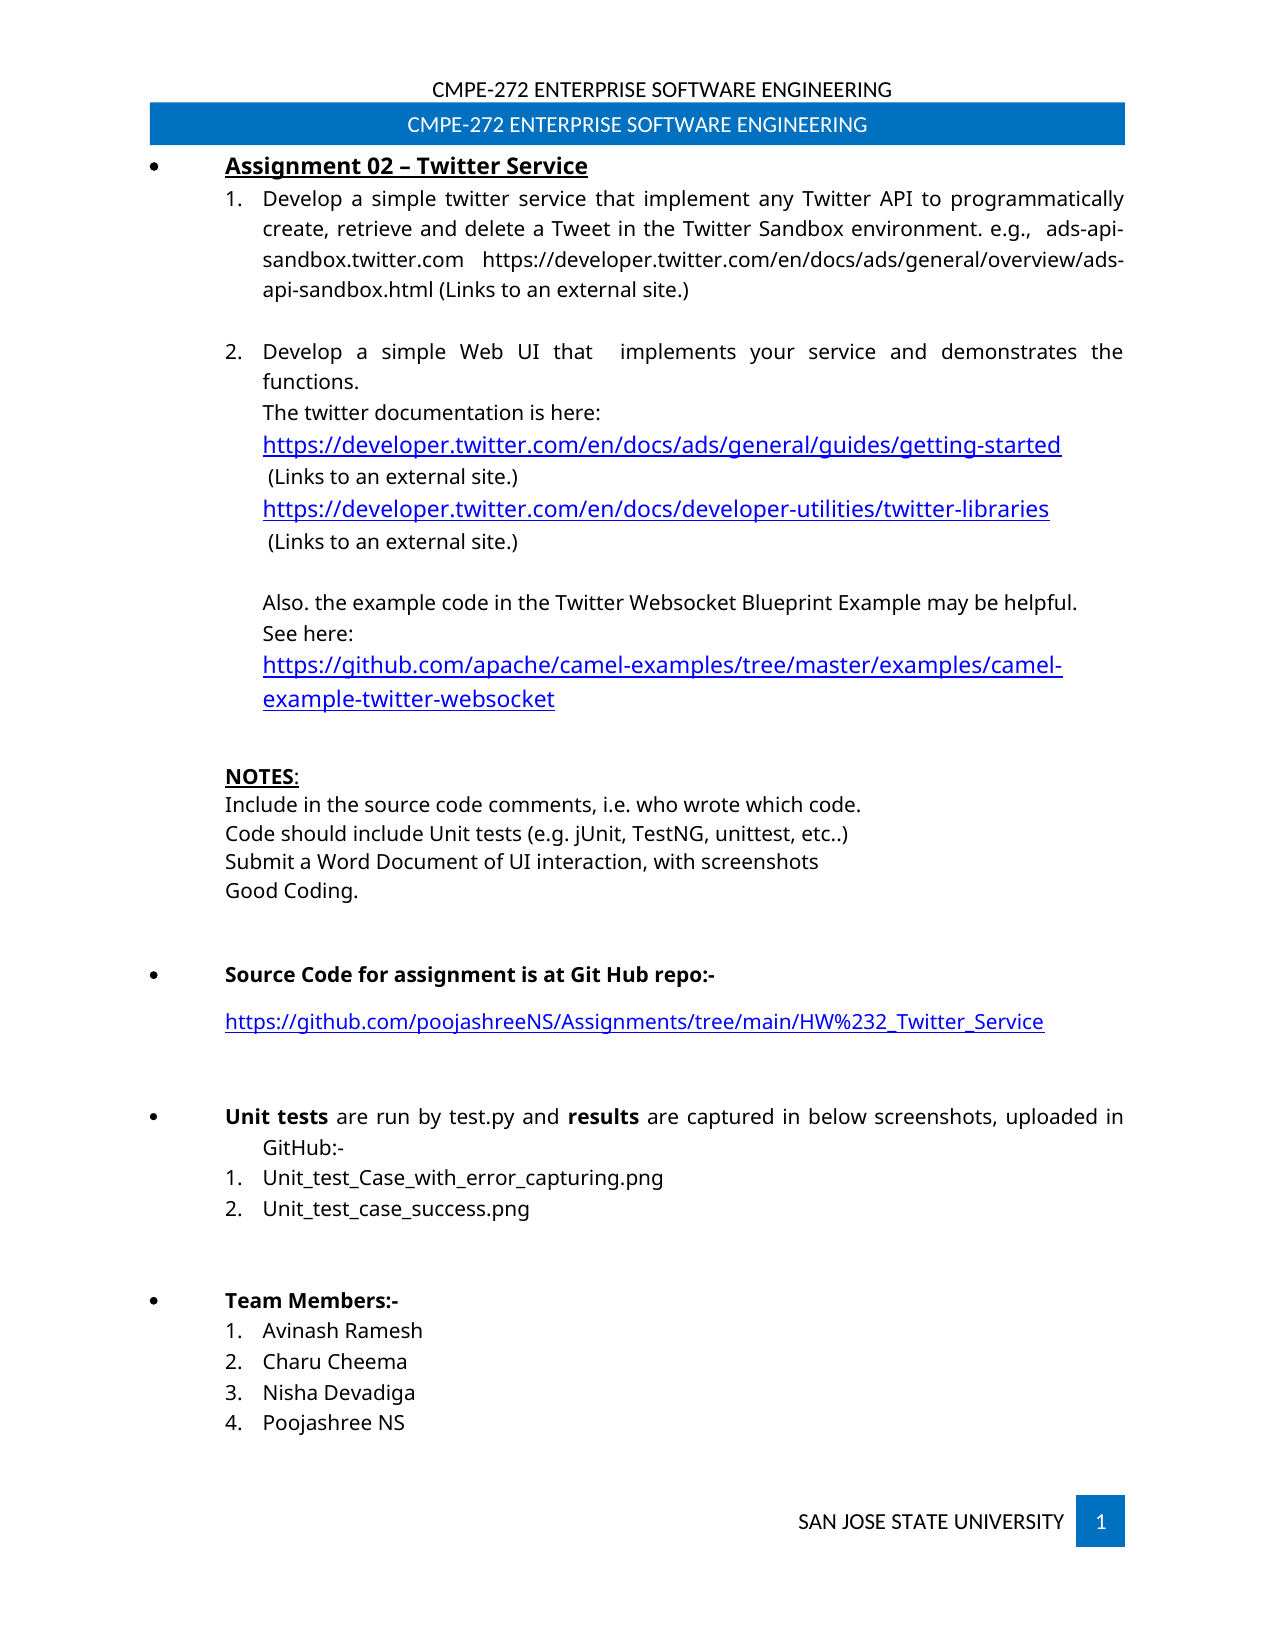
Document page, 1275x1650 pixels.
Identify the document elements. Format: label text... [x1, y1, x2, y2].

list Unit_test_case_success.png [225, 1194, 1125, 1222]
list Avinash Ramesh [225, 1316, 1125, 1345]
list Team Members:- [150, 1286, 1125, 1314]
list Source Code for assignment is at Git Hub repo:- [150, 960, 1125, 989]
list (Links to an external site.) [262, 527, 1125, 555]
list Develop a simple twitter service that implement any Twitter API to programmatically create, retrieve and delete a Tweet in the Twitter Sandbox environment. e.g., ads-api-sandbox.twitter.com https://developer.twitter.com/en/docs/ads/general/overview/ads-api-sandbox.html (Links to an external site.) [225, 184, 1125, 304]
list https://github.com/apache/camel-examples/tree/master/examples/camel-example-twitter-websocket [262, 649, 1125, 714]
text NOTES: [150, 762, 1125, 790]
list Charu Cheema [225, 1347, 1125, 1376]
text https://github.com/poojashreeNS/Assignments/tree/main/HW%232_Twitter_Service [187, 1007, 1125, 1036]
list Nisha Devadiga [225, 1378, 1125, 1406]
list https://developer.twitter.com/en/docs/developer-utilities/twitter-libraries [262, 493, 1125, 524]
list The twitter documentation is here: [262, 398, 1125, 427]
text Code should include Unit tests (e.g. jUnit, TestNG, unittest, etc..) [150, 819, 1125, 847]
list Assignment 02 – Twitter Service [150, 150, 1125, 181]
list Poojashree NS [225, 1408, 1125, 1437]
list Unit_test_Case_with_error_capturing.png [225, 1163, 1125, 1192]
text Submit a Word Document of UI interaction, with screenshots [150, 847, 1125, 876]
list Also. the example code in the Twitter Websocket Blueprint Example may be helpful. [262, 588, 1125, 617]
text Good Coding. [150, 876, 1125, 904]
list See here: [262, 619, 1125, 647]
list (Links to an external site.) [262, 462, 1125, 491]
list https://developer.twitter.com/en/docs/ads/general/guides/getting-started [262, 429, 1125, 460]
list Unit tests are run by test.py and results are captured in below screenshots, uploaded in GitHub:- [150, 1102, 1125, 1161]
list Develop a simple Web UI that implements your service and demonstrates the functions. [225, 337, 1125, 396]
text Include in the source code comments, i.e. who wrote which code. [150, 790, 1125, 819]
